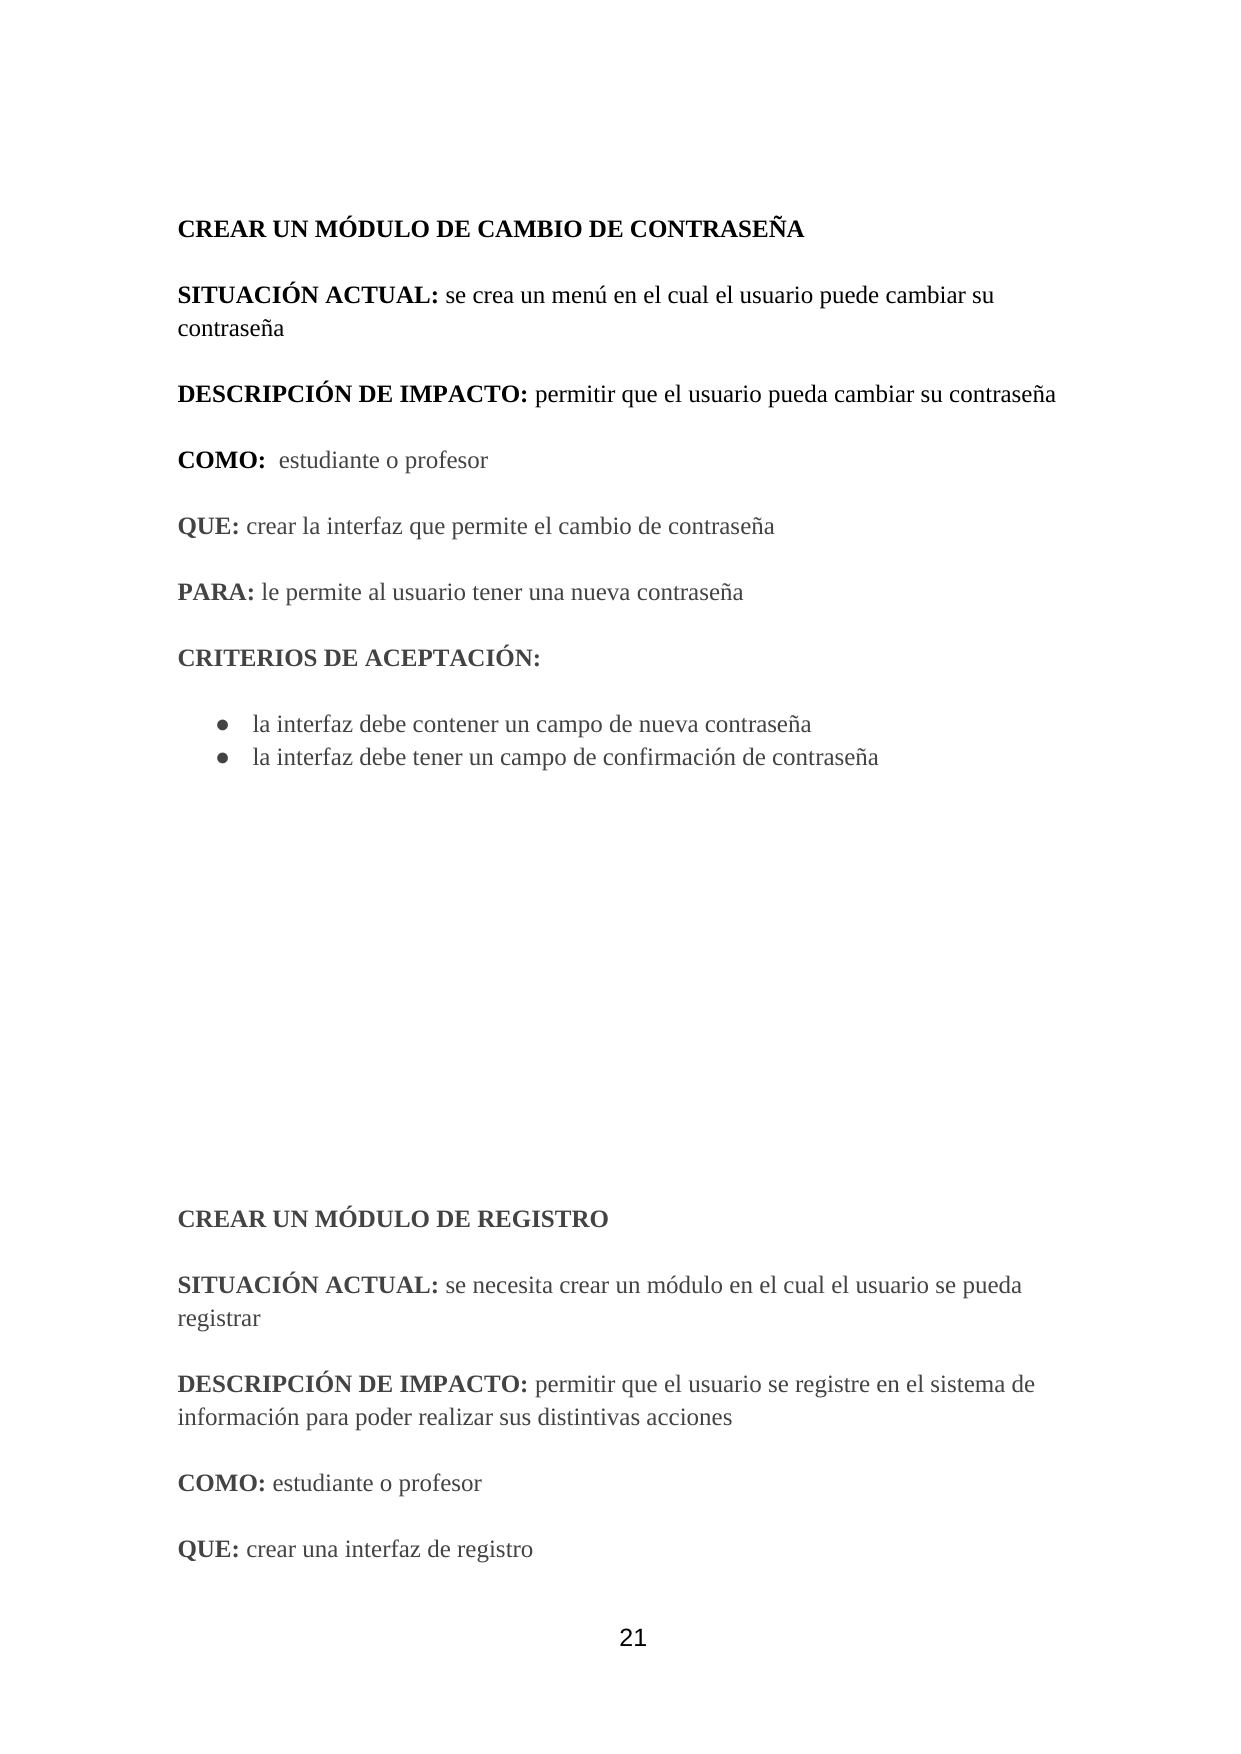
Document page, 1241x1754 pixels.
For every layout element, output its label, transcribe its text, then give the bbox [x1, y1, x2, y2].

text PARA: le permite al usuario tener una nueva contraseña [177, 577, 1089, 606]
text CRITERIOS DE ACEPTACIÓN: [177, 643, 1089, 672]
text SITUACIÓN ACTUAL: se necesita crear un módulo en el cual el usuario se pueda registrar [177, 1270, 1089, 1332]
text QUE: crear la interfaz que permite el cambio de contraseña [177, 511, 1089, 539]
text COMO: estudiante o profesor [177, 445, 1089, 473]
text CREAR UN MÓDULO DE CAMBIO DE CONTRASEÑA [177, 214, 1089, 242]
text SITUACIÓN ACTUAL: se crea un menú en el cual el usuario puede cambiar su contraseña [177, 280, 1089, 341]
text QUE: crear una interfaz de registro [177, 1534, 1089, 1563]
text DESCRIPCIÓN DE IMPACTO: permitir que el usuario pueda cambiar su contraseña [177, 379, 1089, 407]
text COMO: estudiante o profesor [177, 1468, 1089, 1497]
text DESCRIPCIÓN DE IMPACTO: permitir que el usuario se registre en el sistema de información para poder realizar sus distintivas acciones [177, 1369, 1089, 1431]
list la interfaz debe tener un campo de confirmación de contraseña [215, 742, 1089, 771]
text CREAR UN MÓDULO DE REGISTRO [177, 1204, 1089, 1233]
list la interfaz debe contener un campo de nueva contraseña [215, 709, 1089, 738]
